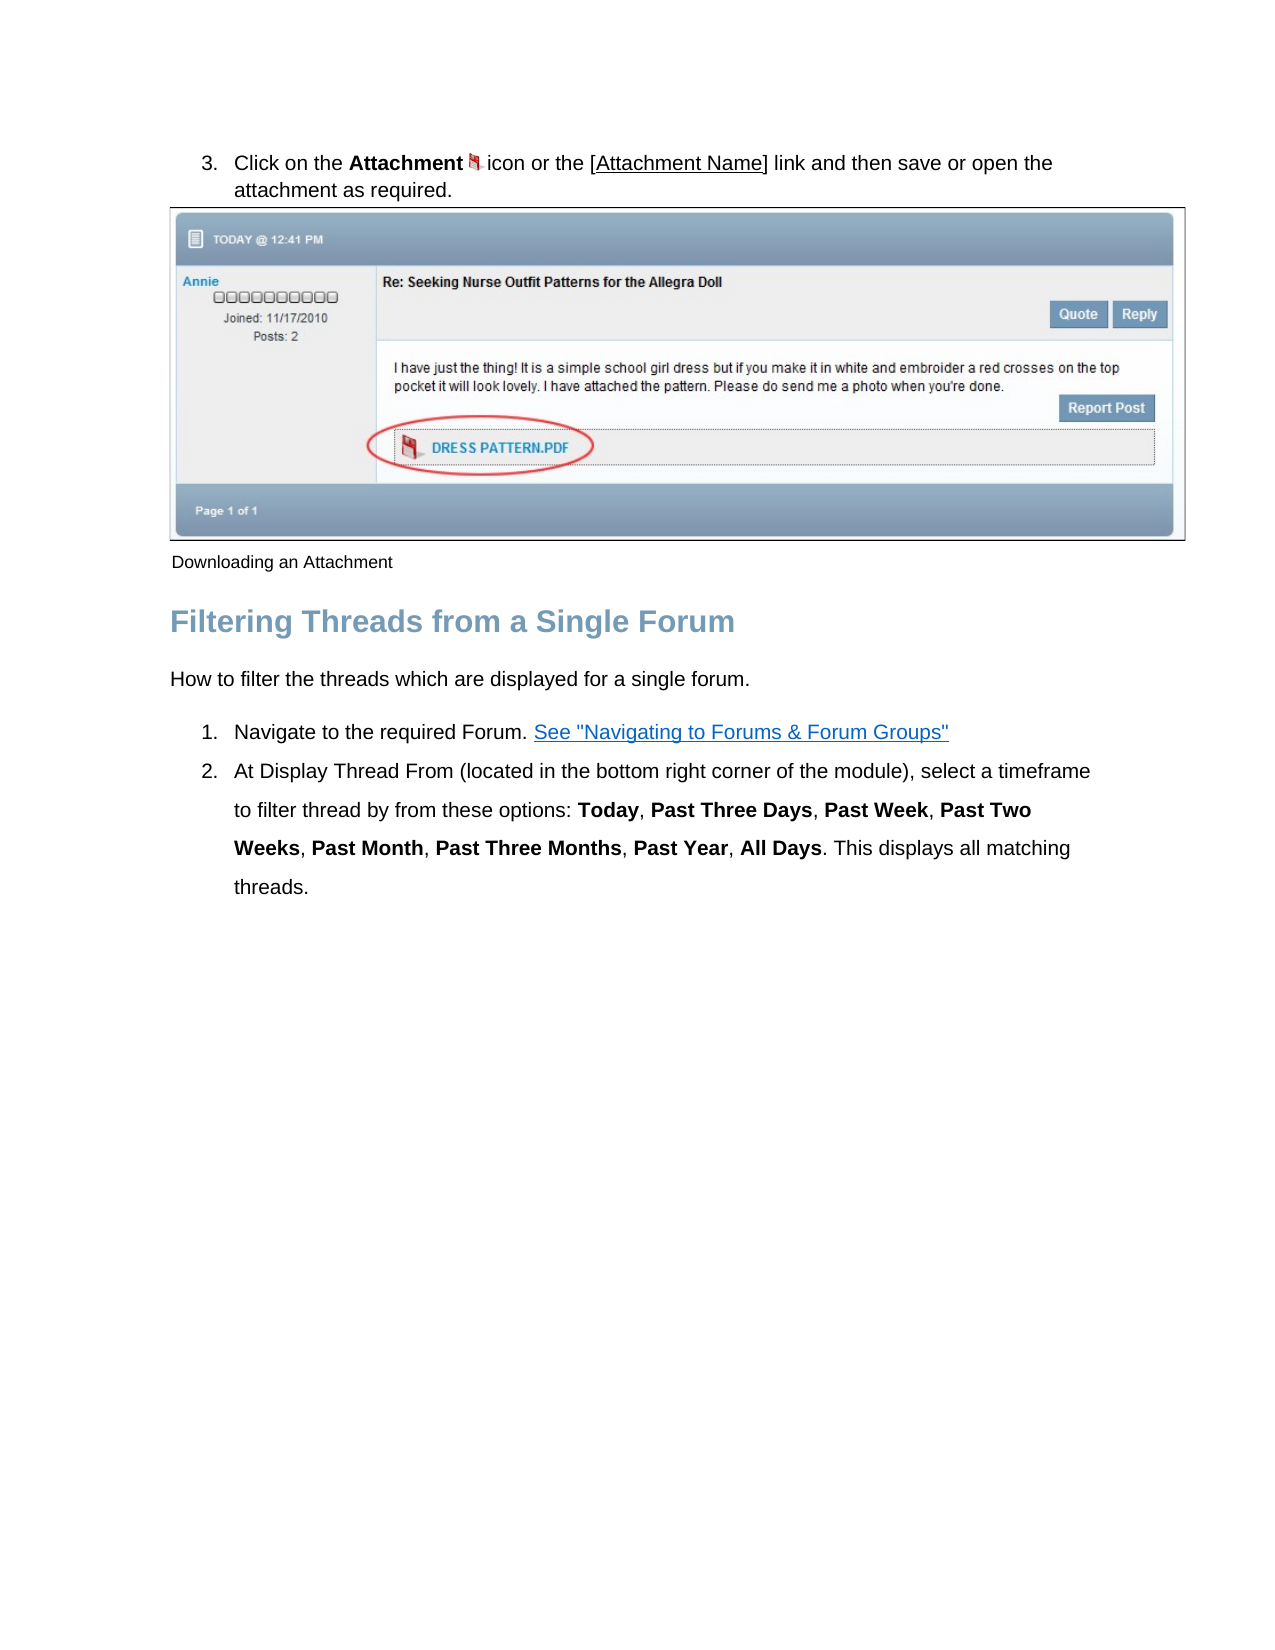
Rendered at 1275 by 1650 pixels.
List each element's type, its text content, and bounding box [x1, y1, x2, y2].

picture [169, 207, 1186, 541]
subtitle Filtering Threads from a Single Forum [170, 603, 1098, 639]
picture [468, 152, 487, 171]
list Click on the Attachment icon or the [Attachment Name] link and then save or open the attachment as required. [201, 151, 1097, 202]
text Downloading an Attachment [171, 552, 1098, 572]
list Navigate to the required Forum. See "Navigating to Forums & Forum Groups" [201, 720, 1097, 744]
text How to filter the threads which are displayed for a single forum. [170, 667, 1097, 691]
list At Display Thread From (located in the bottom right corner of the module), select a timeframe to filter thread by from these options: Today, Past Three Days, Past Week, Past Two Weeks, Past Month, Past Three Months, Past Year, All Days. This displays all matching threads. [201, 759, 1097, 899]
